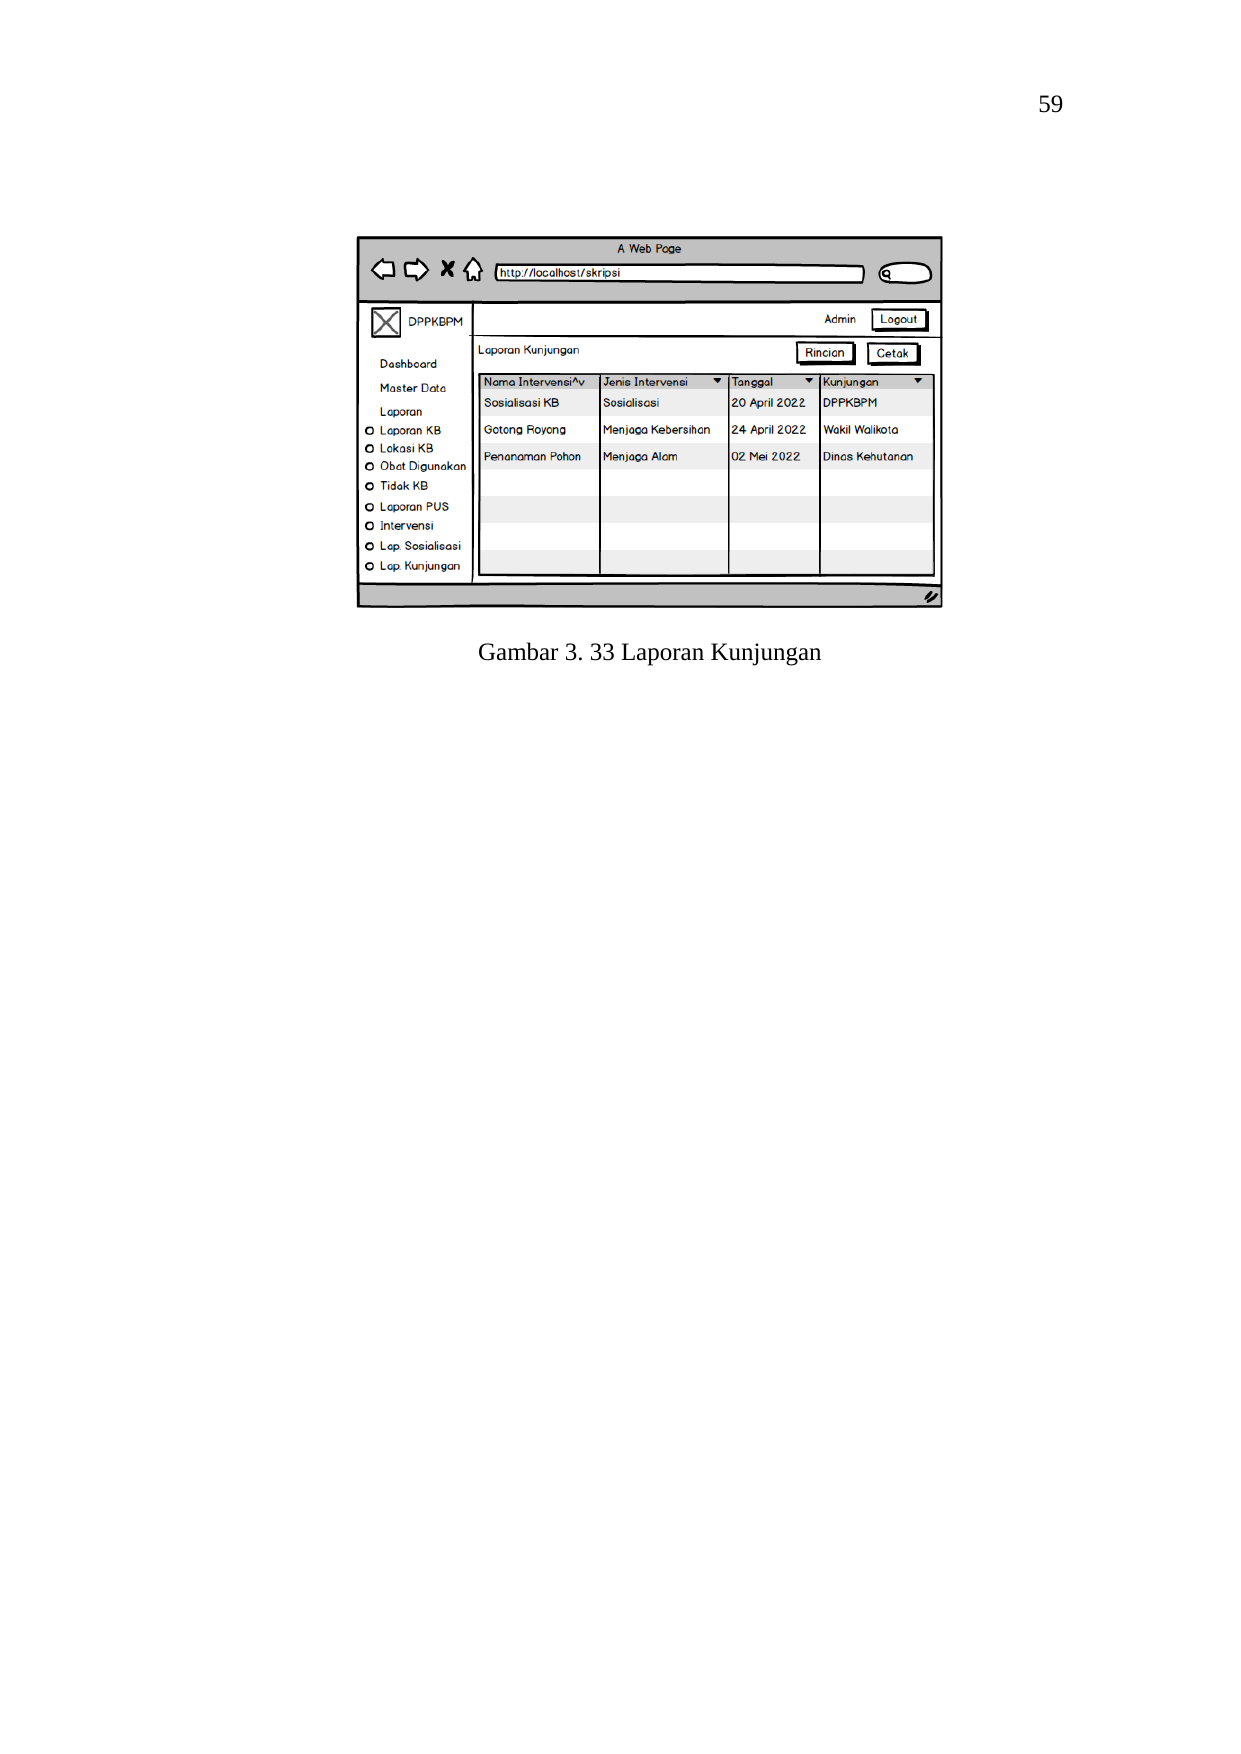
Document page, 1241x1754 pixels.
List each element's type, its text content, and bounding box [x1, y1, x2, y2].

picture [356, 236, 943, 608]
